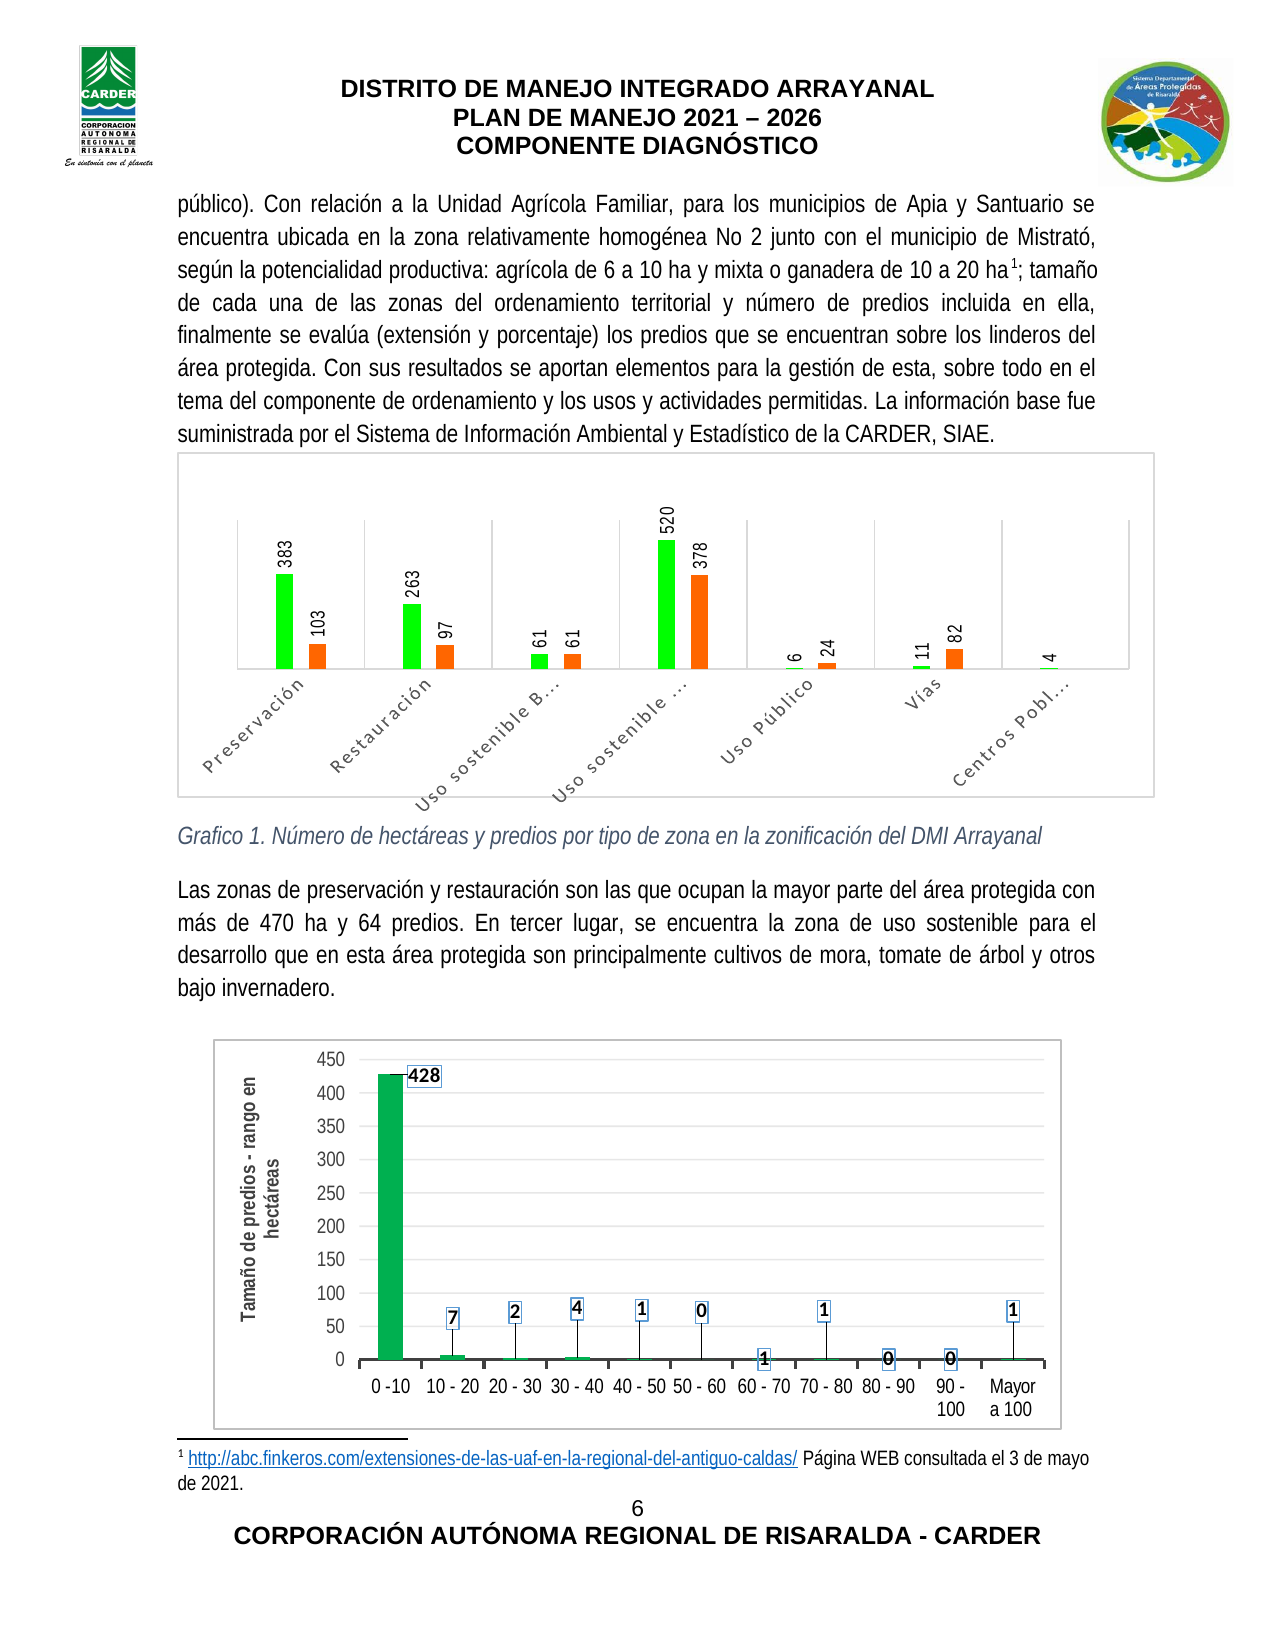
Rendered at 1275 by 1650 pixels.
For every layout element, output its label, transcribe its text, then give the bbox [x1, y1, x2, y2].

picture [1097, 58, 1234, 187]
text Grafico 1. Número de hectáreas y predios por tipo de zona en la zonificación del DMI Arrayanal [177, 821, 1098, 849]
text Las zonas de preservación y restauración son las que ocupan la mayor parte del área protegida con más de 470 ha y 64 predios. En tercer lugar, se encuentra la zona de uso sostenible para el desarrollo que en esta área protegida son principalmente cultivos de mora, tomate de árbol y otros bajo invernadero. [177, 875, 1098, 1002]
picture [59, 38, 159, 177]
